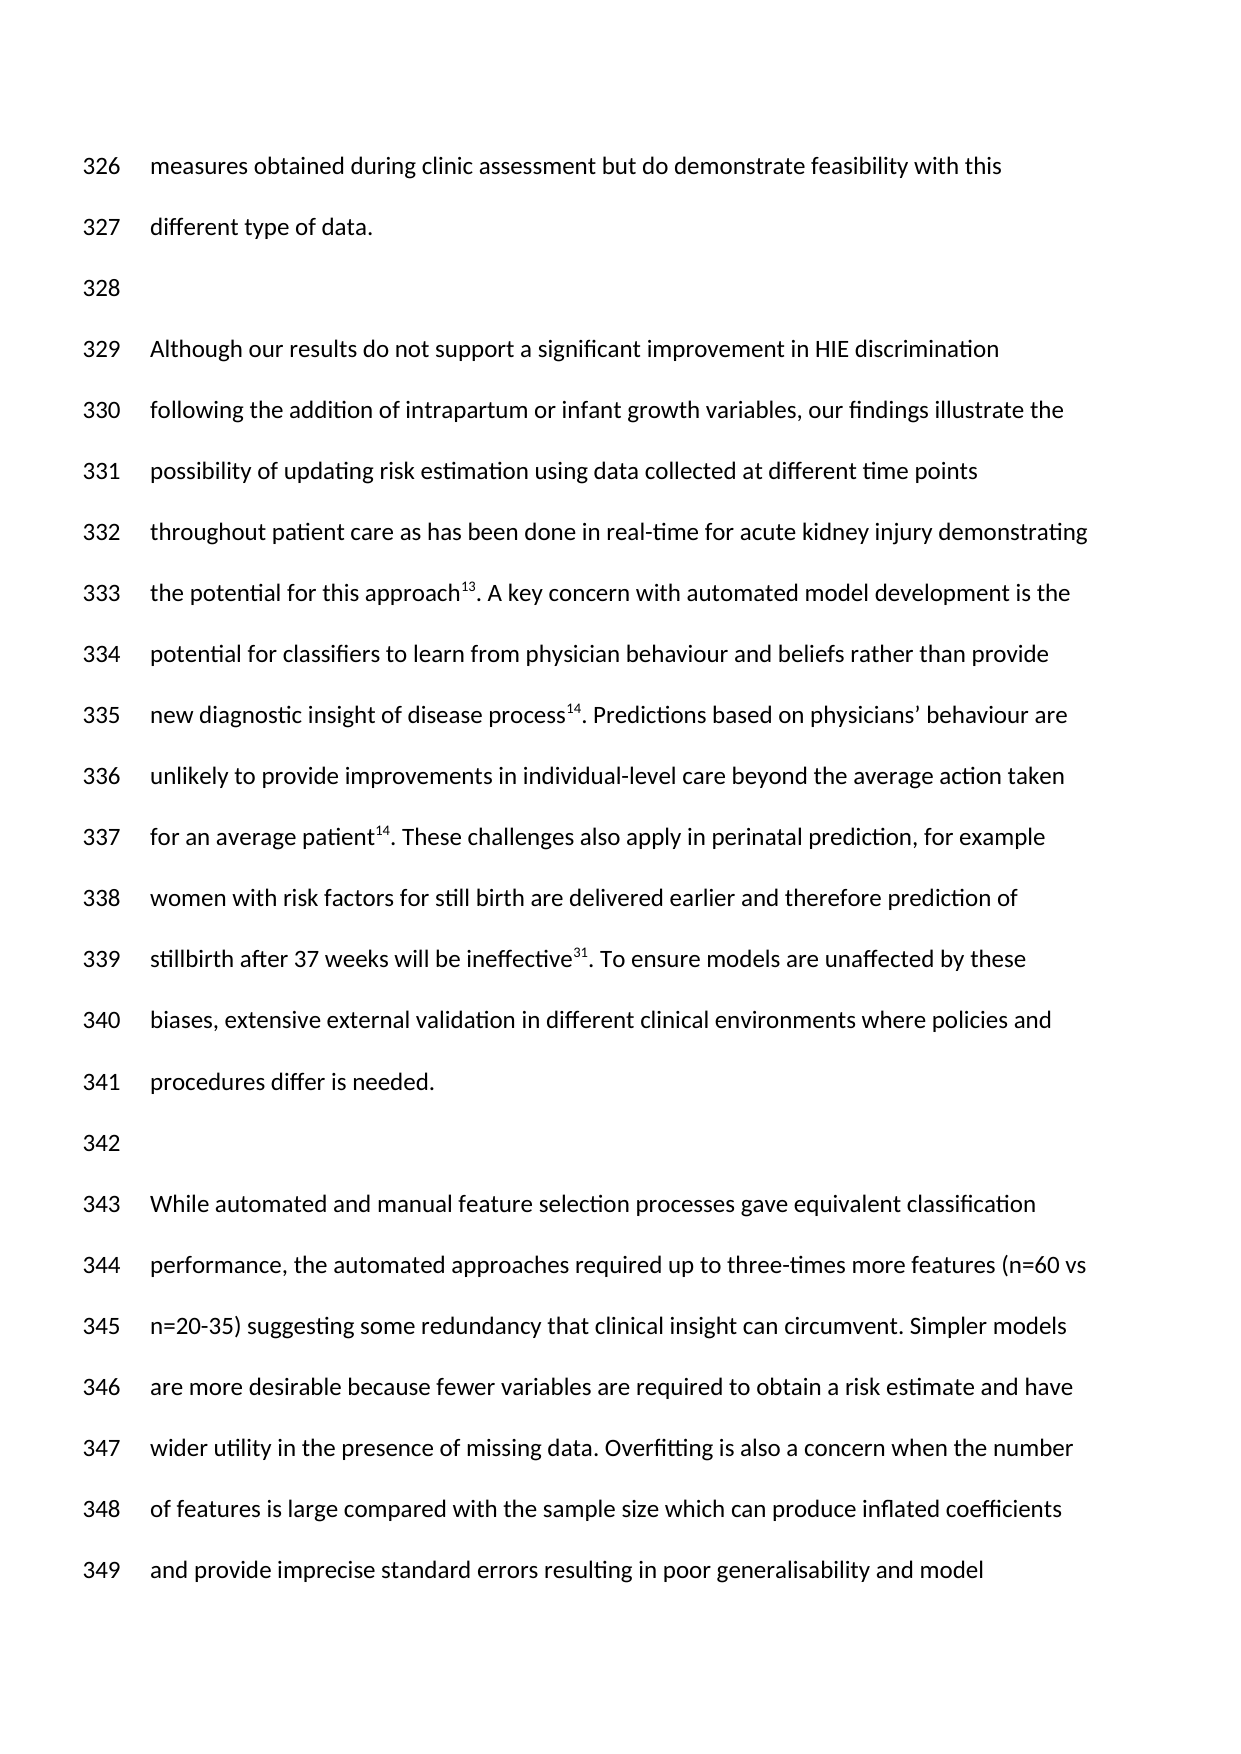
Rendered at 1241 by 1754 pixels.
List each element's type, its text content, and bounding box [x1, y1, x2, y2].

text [150, 1188, 1090, 1584]
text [150, 150, 1090, 242]
text Although our results do not support a significant improvement in HIE discrimination following the addition of intrapartum or infant growth variables, our findings illustrate the possibility of updating risk estimation using data collected at different time points throughout patient care as has been done in real-time for acute kidney injury demonstrating the potential for this approach13. A key concern with automated model development is the potential for classifiers to learn from physician behaviour and beliefs rather than provide new diagnostic insight of disease process14. Predictions based on physicians’ behaviour are unlikely to provide improvements in individual-level care beyond the average action taken for an average patient14. These challenges also apply in perinatal prediction, for example women with risk factors for still birth are delivered earlier and therefore prediction of stillbirth after 37 weeks will be ineffective31. To ensure models are unaffected by these biases, extensive external validation in different clinical environments where policies and procedures differ is needed. [150, 333, 1090, 1096]
